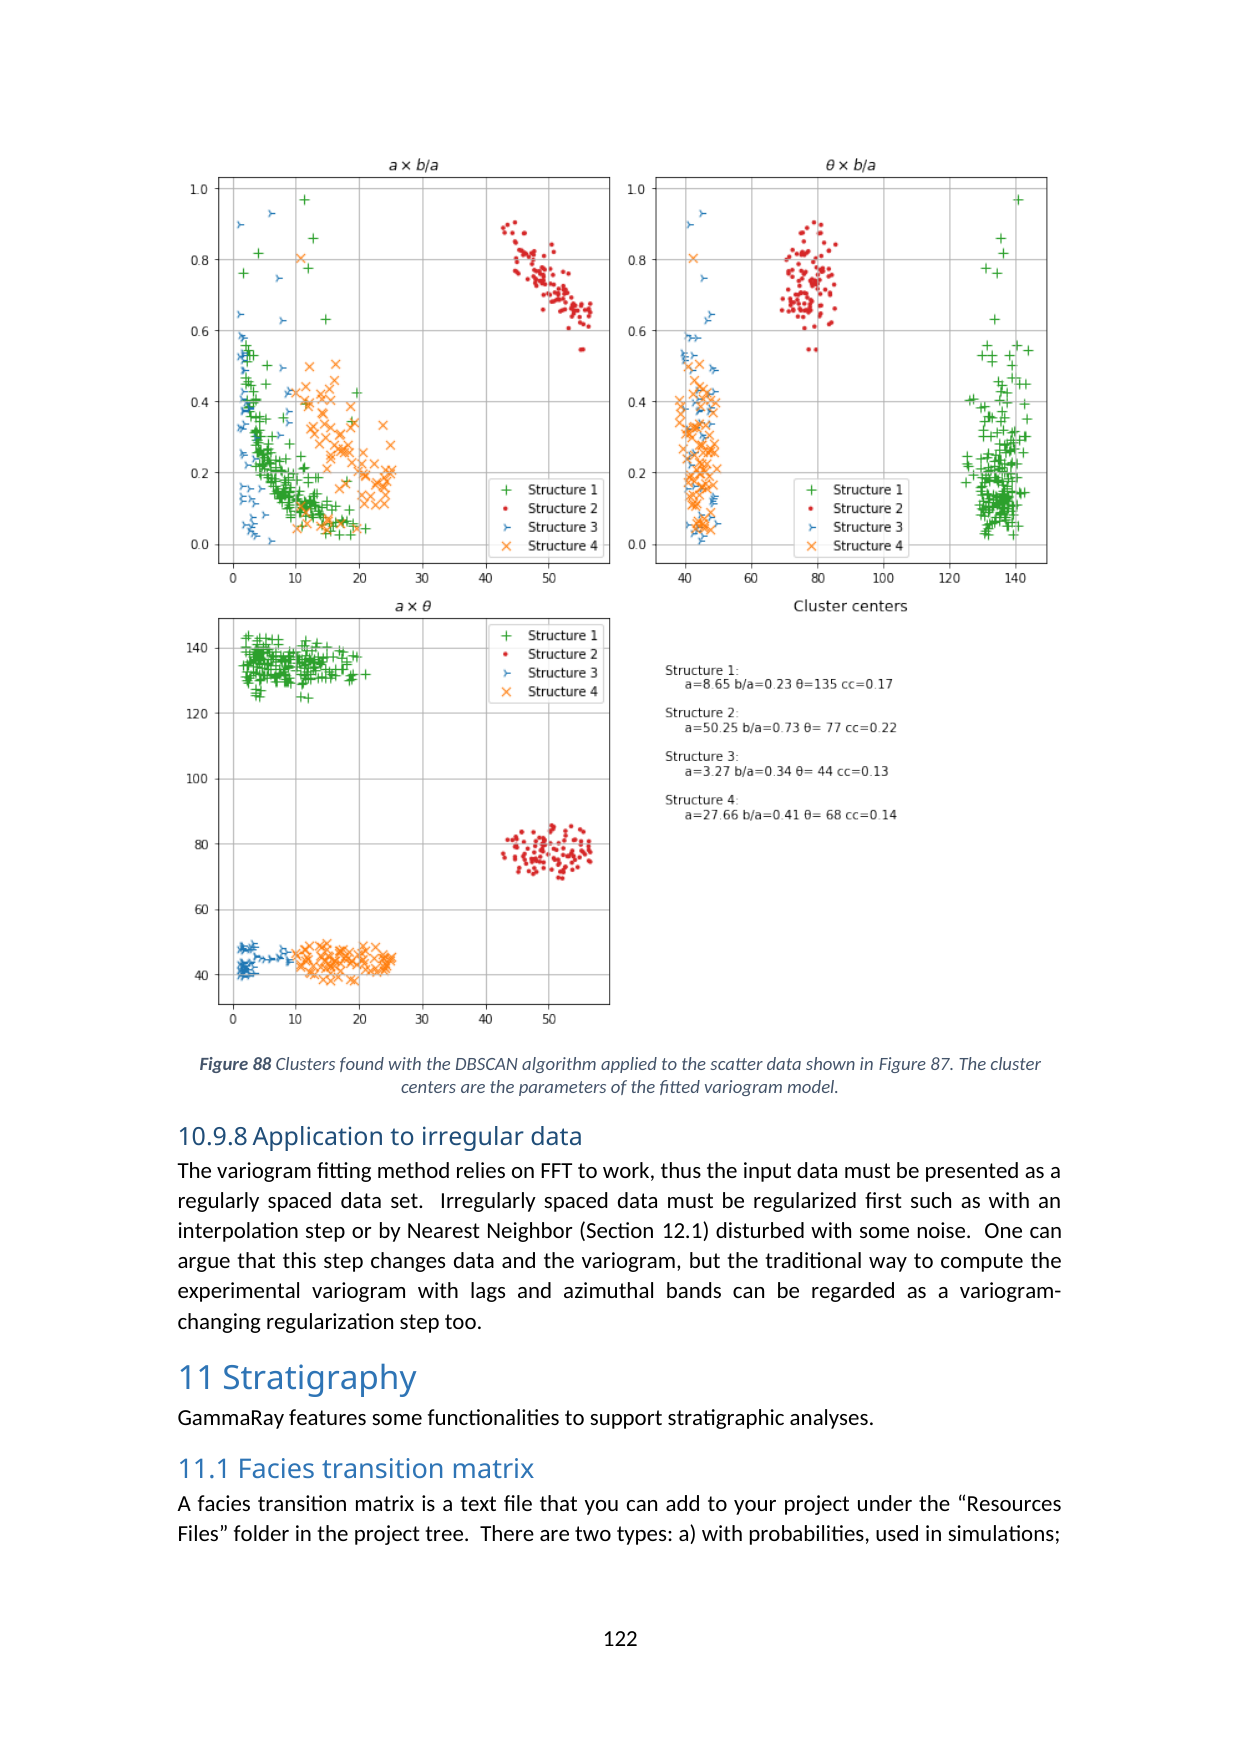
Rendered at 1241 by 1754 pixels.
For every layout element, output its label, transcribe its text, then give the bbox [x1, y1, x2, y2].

subtitle Application to irregular data [177, 1119, 1063, 1153]
picture [177, 147, 1063, 1034]
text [177, 1489, 1063, 1547]
subtitle Stratigraphy [177, 1354, 1063, 1399]
subtitle Facies transition matrix [177, 1449, 1063, 1486]
text Figure 88 Clusters found with the DBSCAN algorithm applied to the scatter data shown in Figure 87. The cluster centers are the parameters of the fitted variogram model. [177, 1052, 1063, 1098]
text GammaRay features some functionalities to support stratigraphic analyses. [177, 1403, 1063, 1431]
text The variogram fitting method relies on FFT to work, thus the input data must be presented as a regularly spaced data set. Irregularly spaced data must be regularized first such as with an interpolation step or by Nearest Neighbor (Section 12.1) disturbed with some noise. One can argue that this step changes data and the variogram, but the traditional way to compute the experimental variogram with lags and azimuthal bands can be regarded as a variogram-changing regularization step too. [177, 1156, 1063, 1335]
